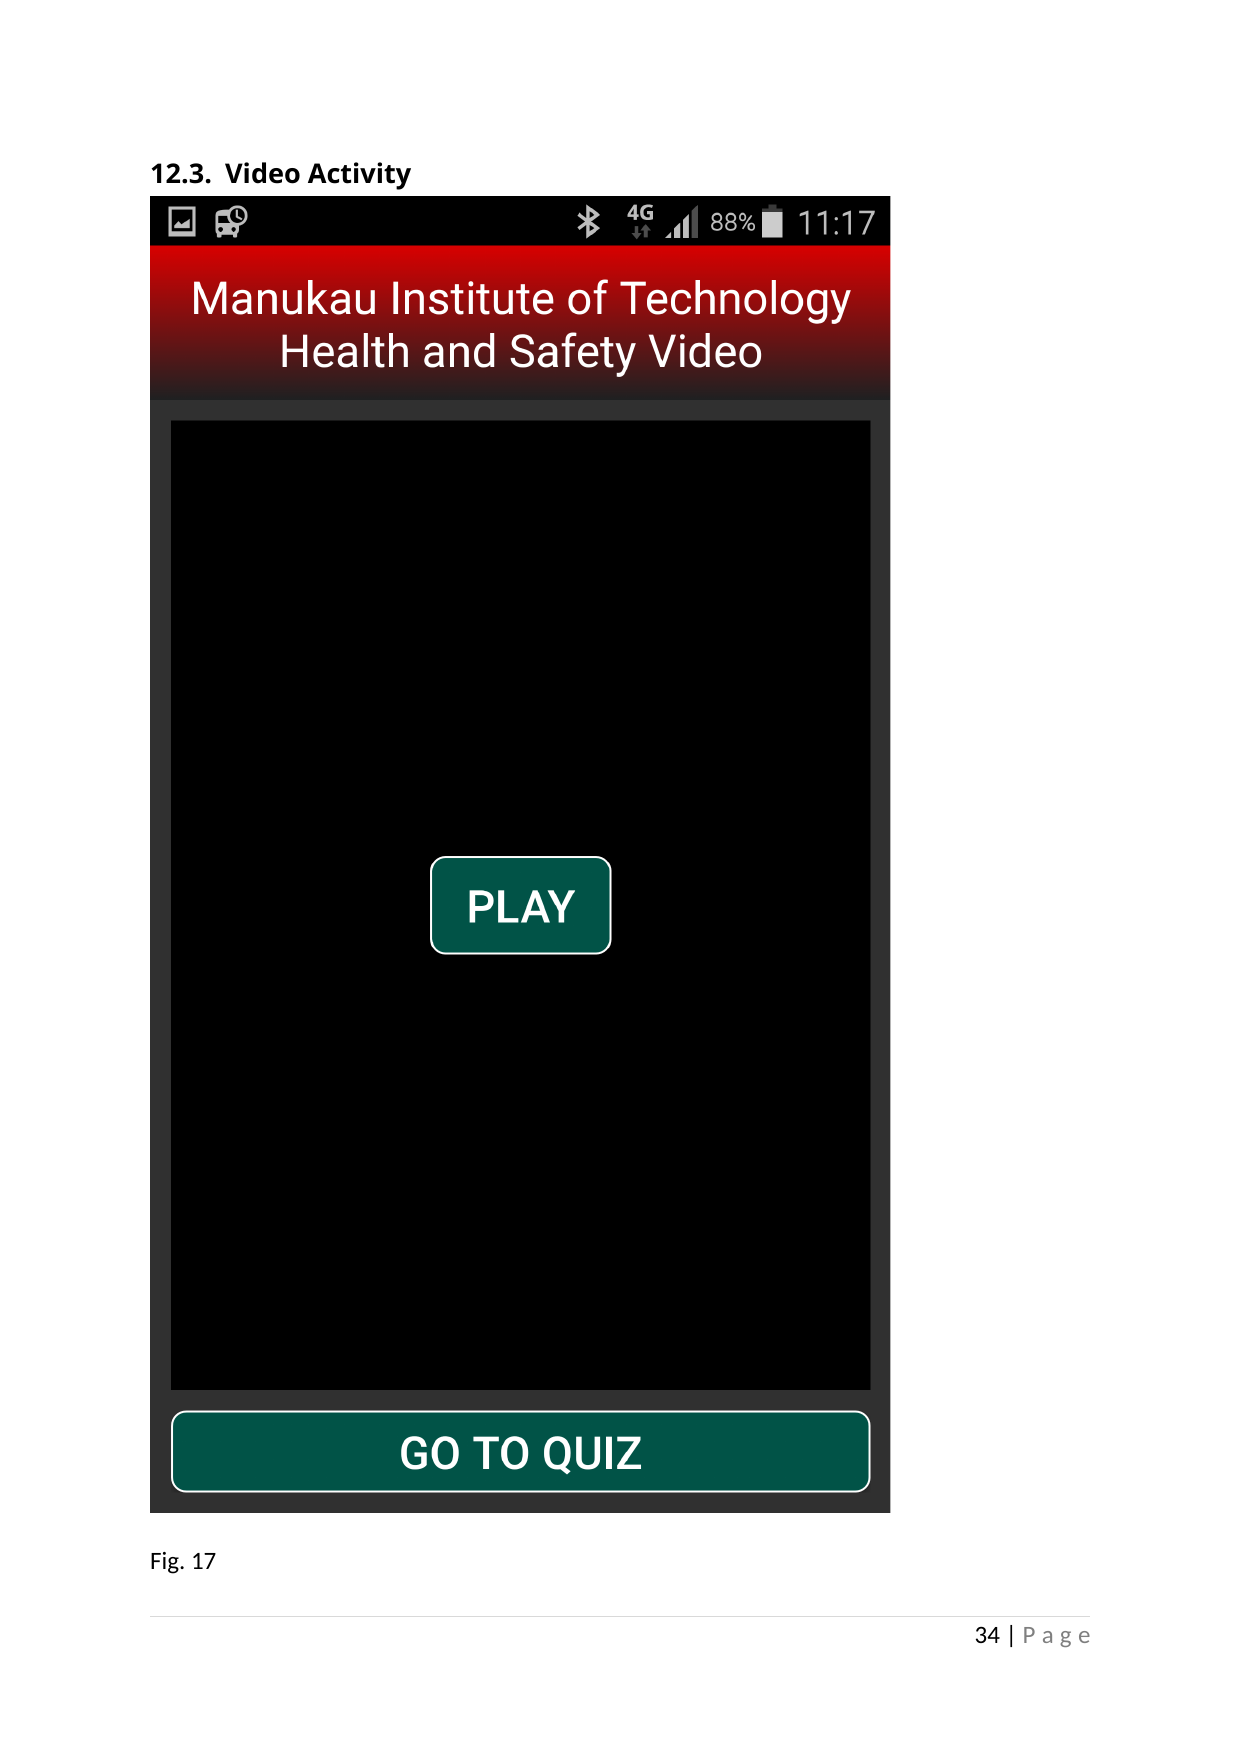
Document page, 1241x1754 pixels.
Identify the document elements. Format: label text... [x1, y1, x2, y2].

subtitle Video Activity [150, 154, 1090, 191]
picture [150, 196, 891, 1513]
text Fig. 17 [150, 1545, 1090, 1575]
